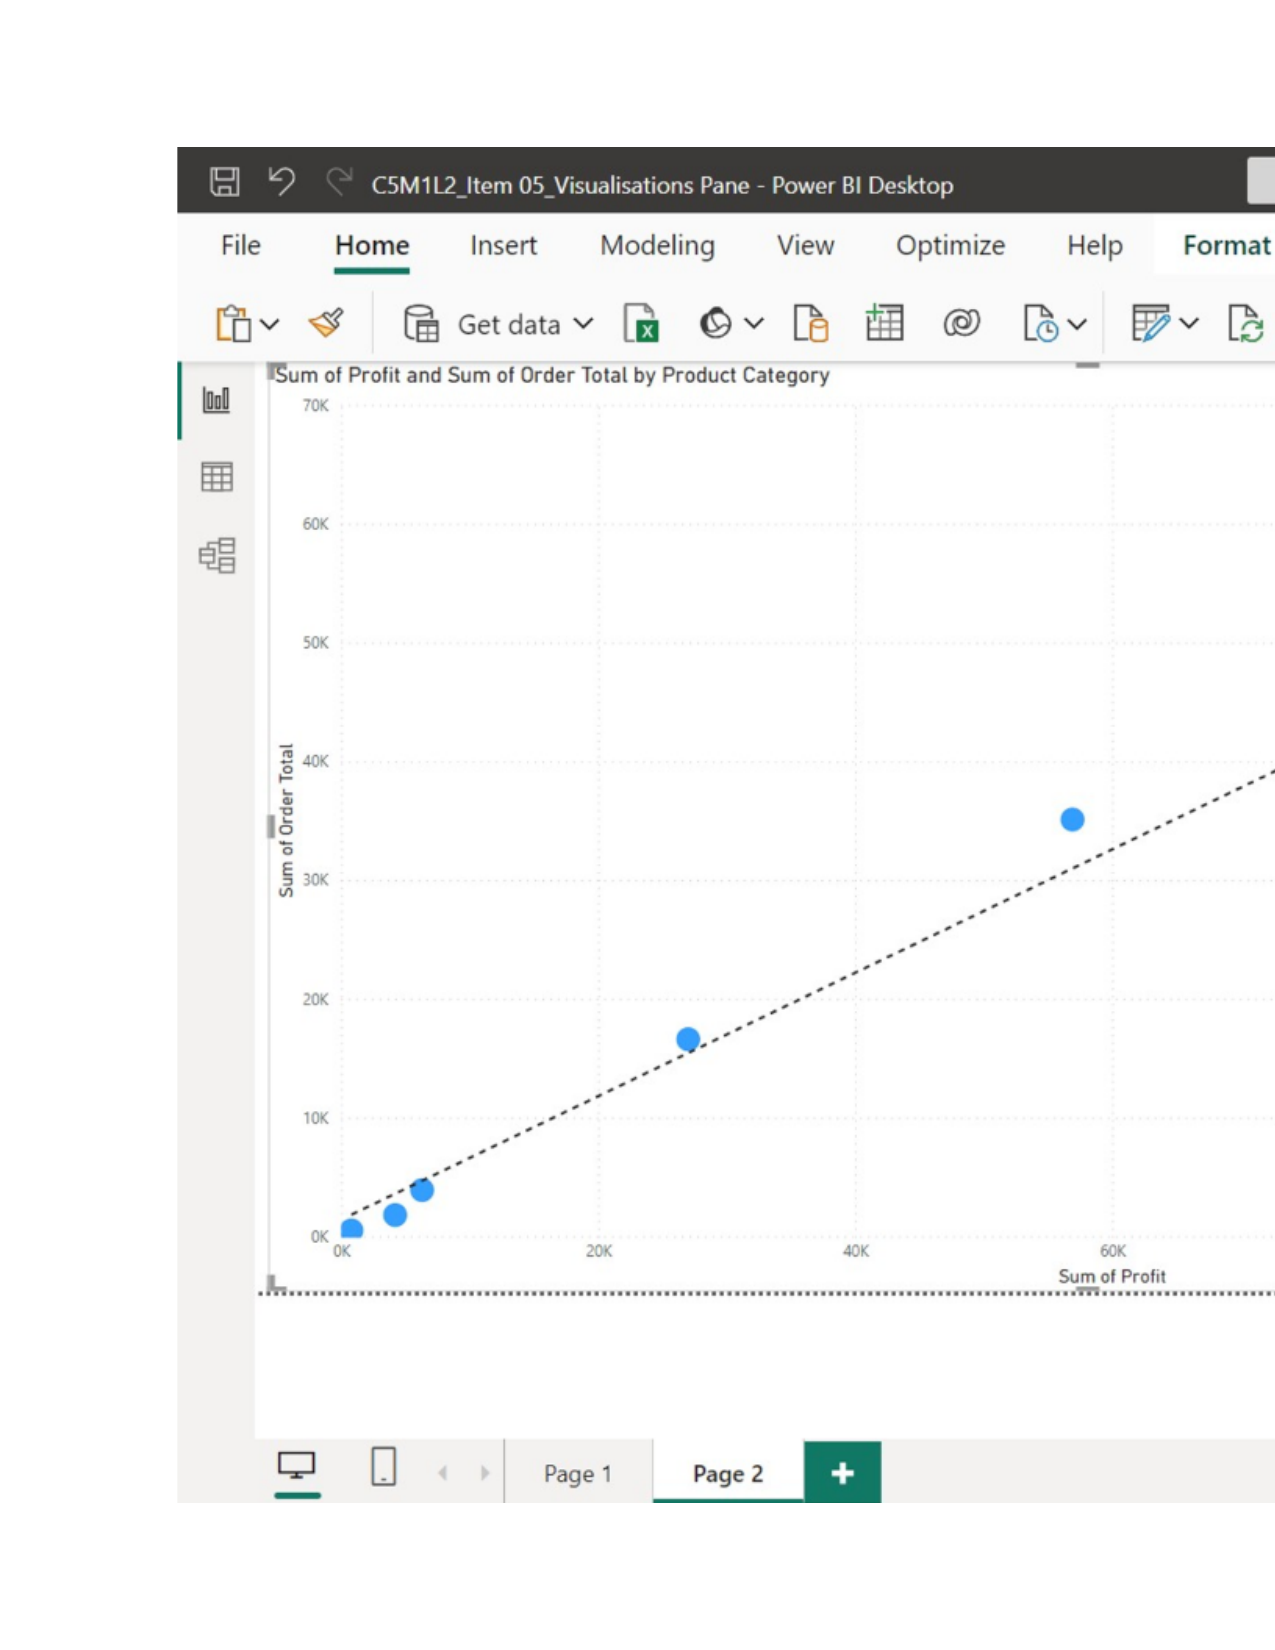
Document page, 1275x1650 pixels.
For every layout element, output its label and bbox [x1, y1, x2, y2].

picture [177, 147, 1275, 1503]
